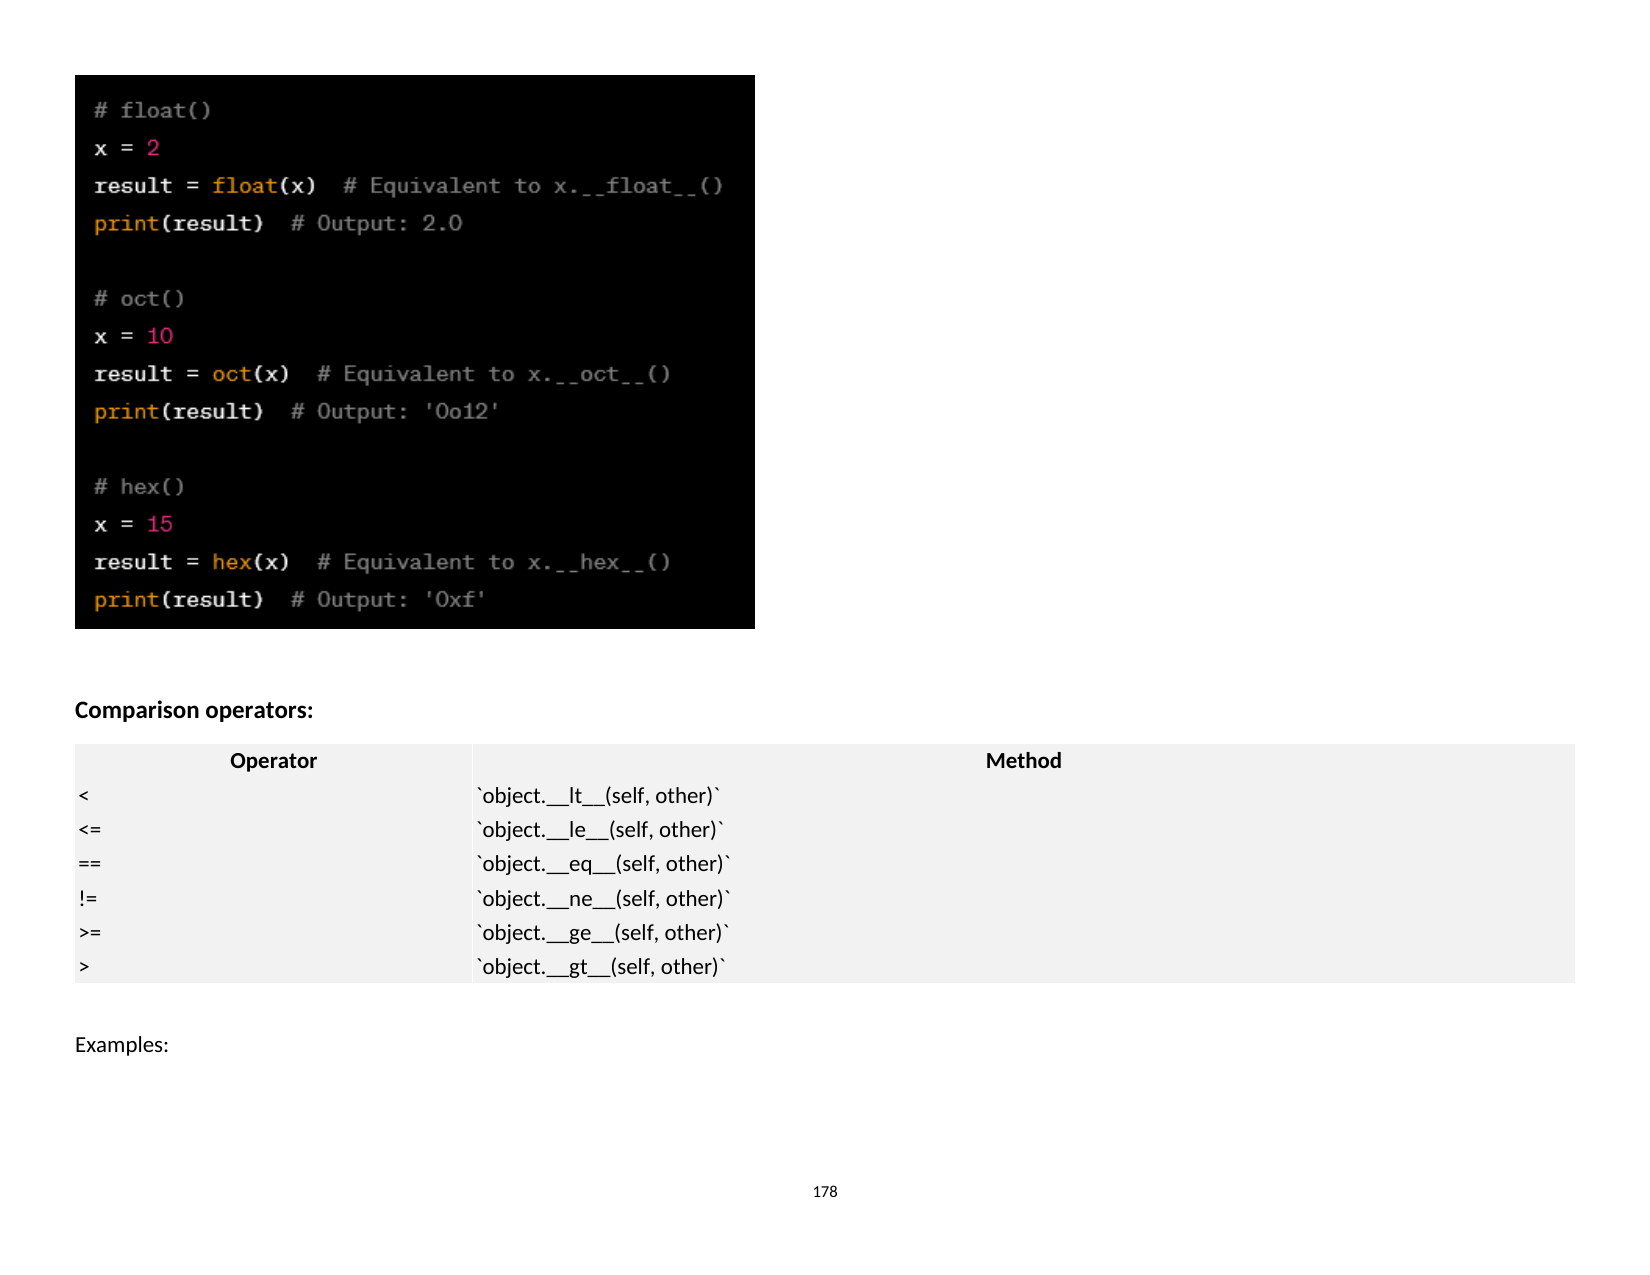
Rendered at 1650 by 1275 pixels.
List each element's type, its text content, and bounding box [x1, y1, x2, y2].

text Examples: [75, 1030, 1575, 1058]
table_cell `object.__le__(self, other)` [473, 812, 1575, 846]
table_header Method [473, 744, 1575, 778]
table_cell > [75, 949, 472, 983]
table_cell `object.__ge__(self, other)` [473, 915, 1575, 949]
table_cell `object.__ne__(self, other)` [473, 881, 1575, 915]
table_cell < [75, 778, 472, 812]
table_cell != [75, 881, 472, 915]
table_cell == [75, 846, 472, 881]
table_cell `object.__eq__(self, other)` [473, 846, 1575, 881]
table_header Operator [75, 744, 472, 778]
picture [75, 75, 755, 629]
table_cell `object.__lt__(self, other)` [473, 778, 1575, 812]
text Comparison operators: [75, 694, 1575, 724]
table_cell `object.__gt__(self, other)` [473, 949, 1575, 983]
table_cell <= [75, 812, 472, 846]
table_cell >= [75, 915, 472, 949]
